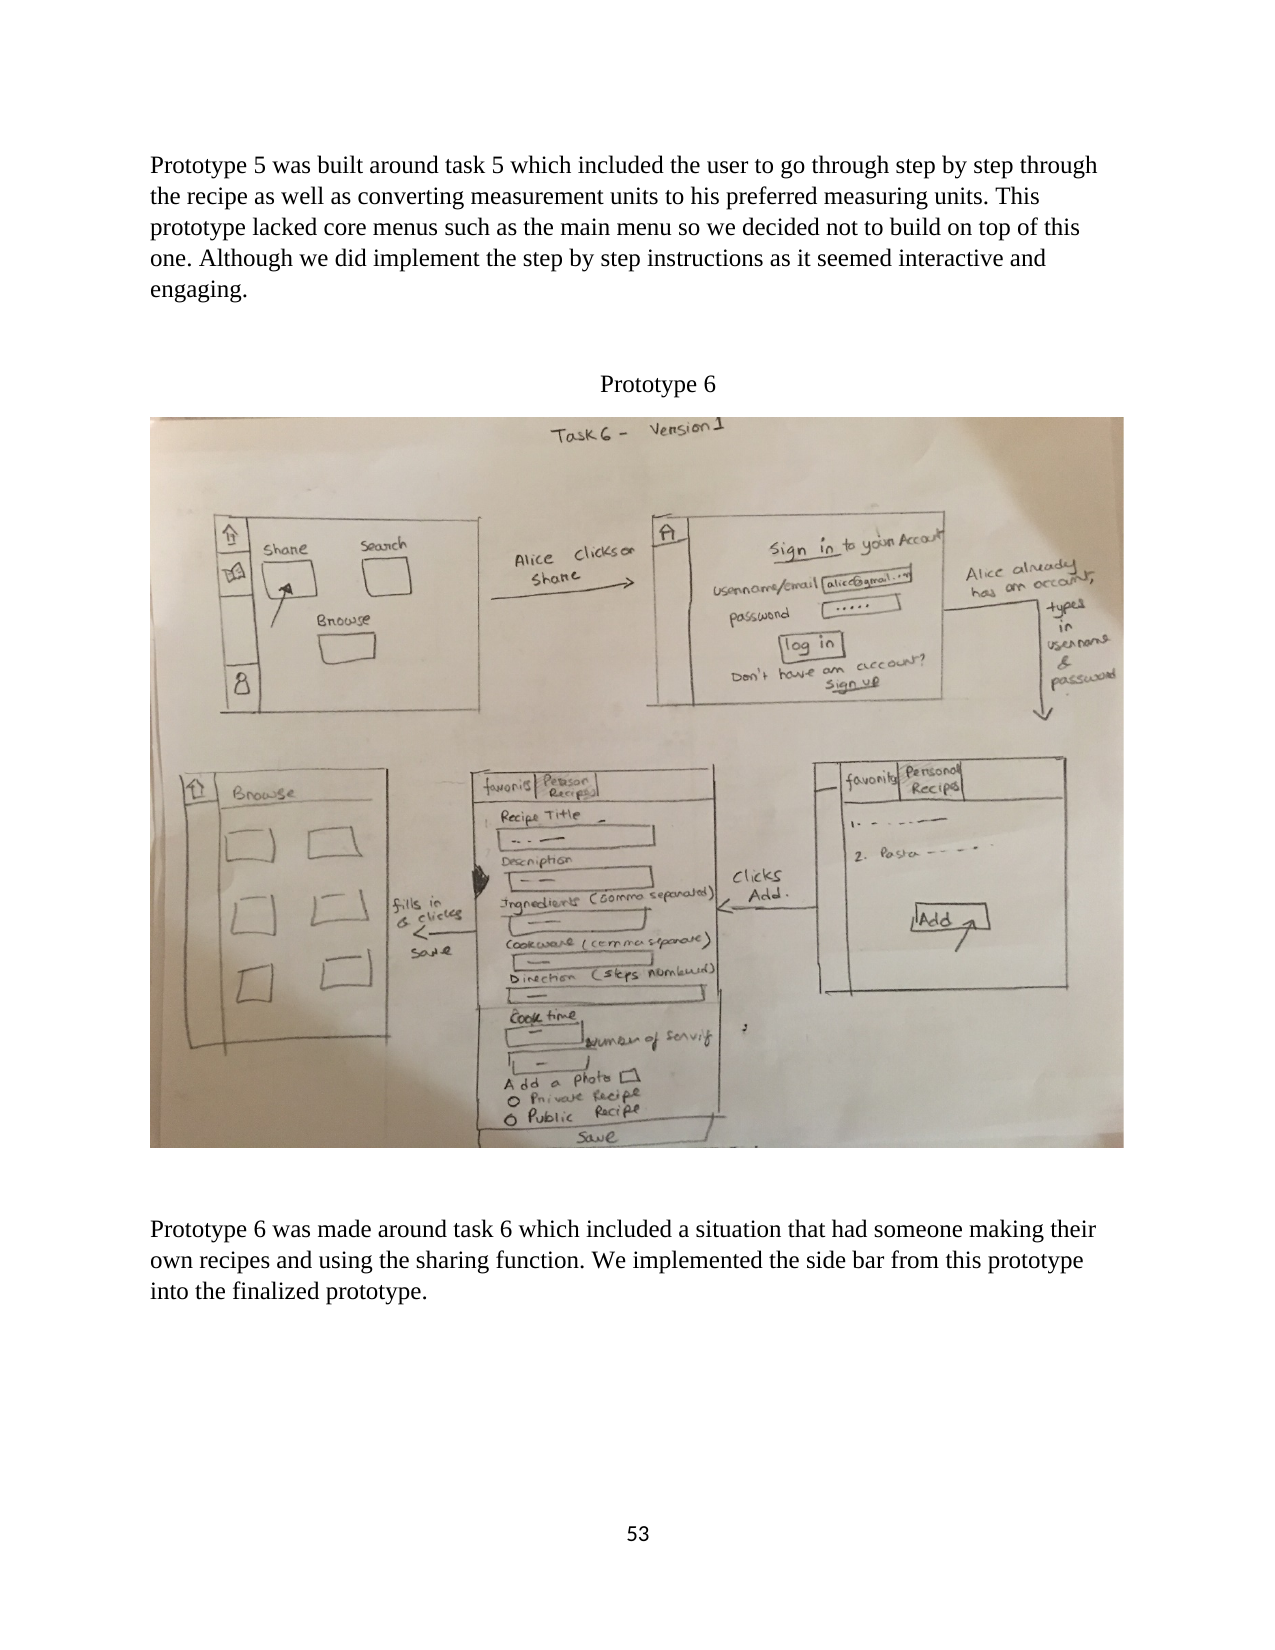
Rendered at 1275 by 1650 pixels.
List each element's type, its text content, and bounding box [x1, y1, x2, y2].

picture [150, 417, 1124, 1148]
text Prototype 5 was built around task 5 which included the user to go through step by step through the recipe as well as converting measurement units to his preferred measuring units. This prototype lacked core menus such as the main menu so we decided not to build on top of this one. Although we did implement the step by step instructions as it seemed interactive and engaging. [150, 150, 1125, 303]
text Prototype 6 [392, 369, 1125, 398]
text Prototype 6 was made around task 6 which included a situation that had someone making their own recipes and using the sharing function. We implemented the side bar from this prototype into the finalized prototype. [150, 1214, 1125, 1305]
